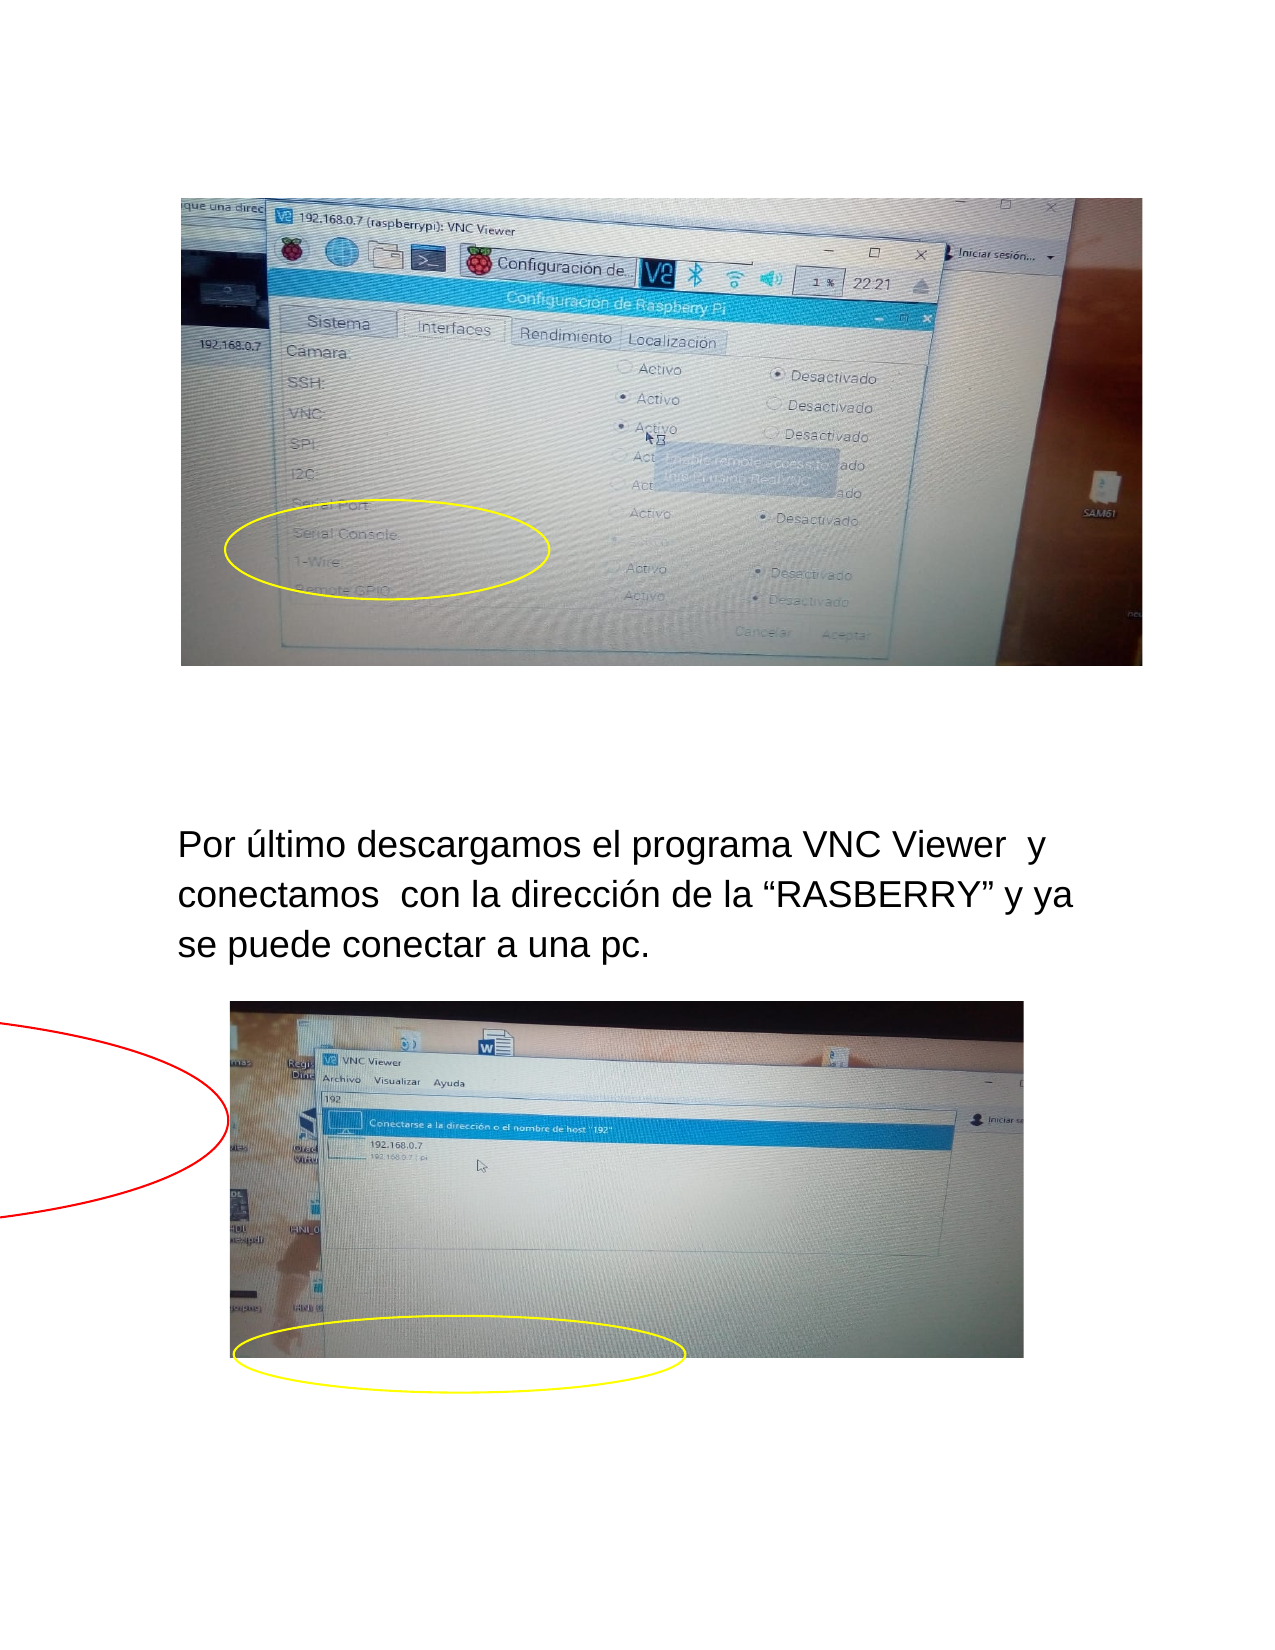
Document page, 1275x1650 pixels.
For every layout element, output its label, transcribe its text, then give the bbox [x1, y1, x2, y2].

picture [229, 1001, 1024, 1358]
picture [181, 198, 1143, 666]
picture [235, 1317, 684, 1358]
text Por último descargamos el programa VNC Viewer y conectamos con la dirección de la “RASBERRY” y ya se puede conectar a una pc. [177, 823, 1098, 965]
